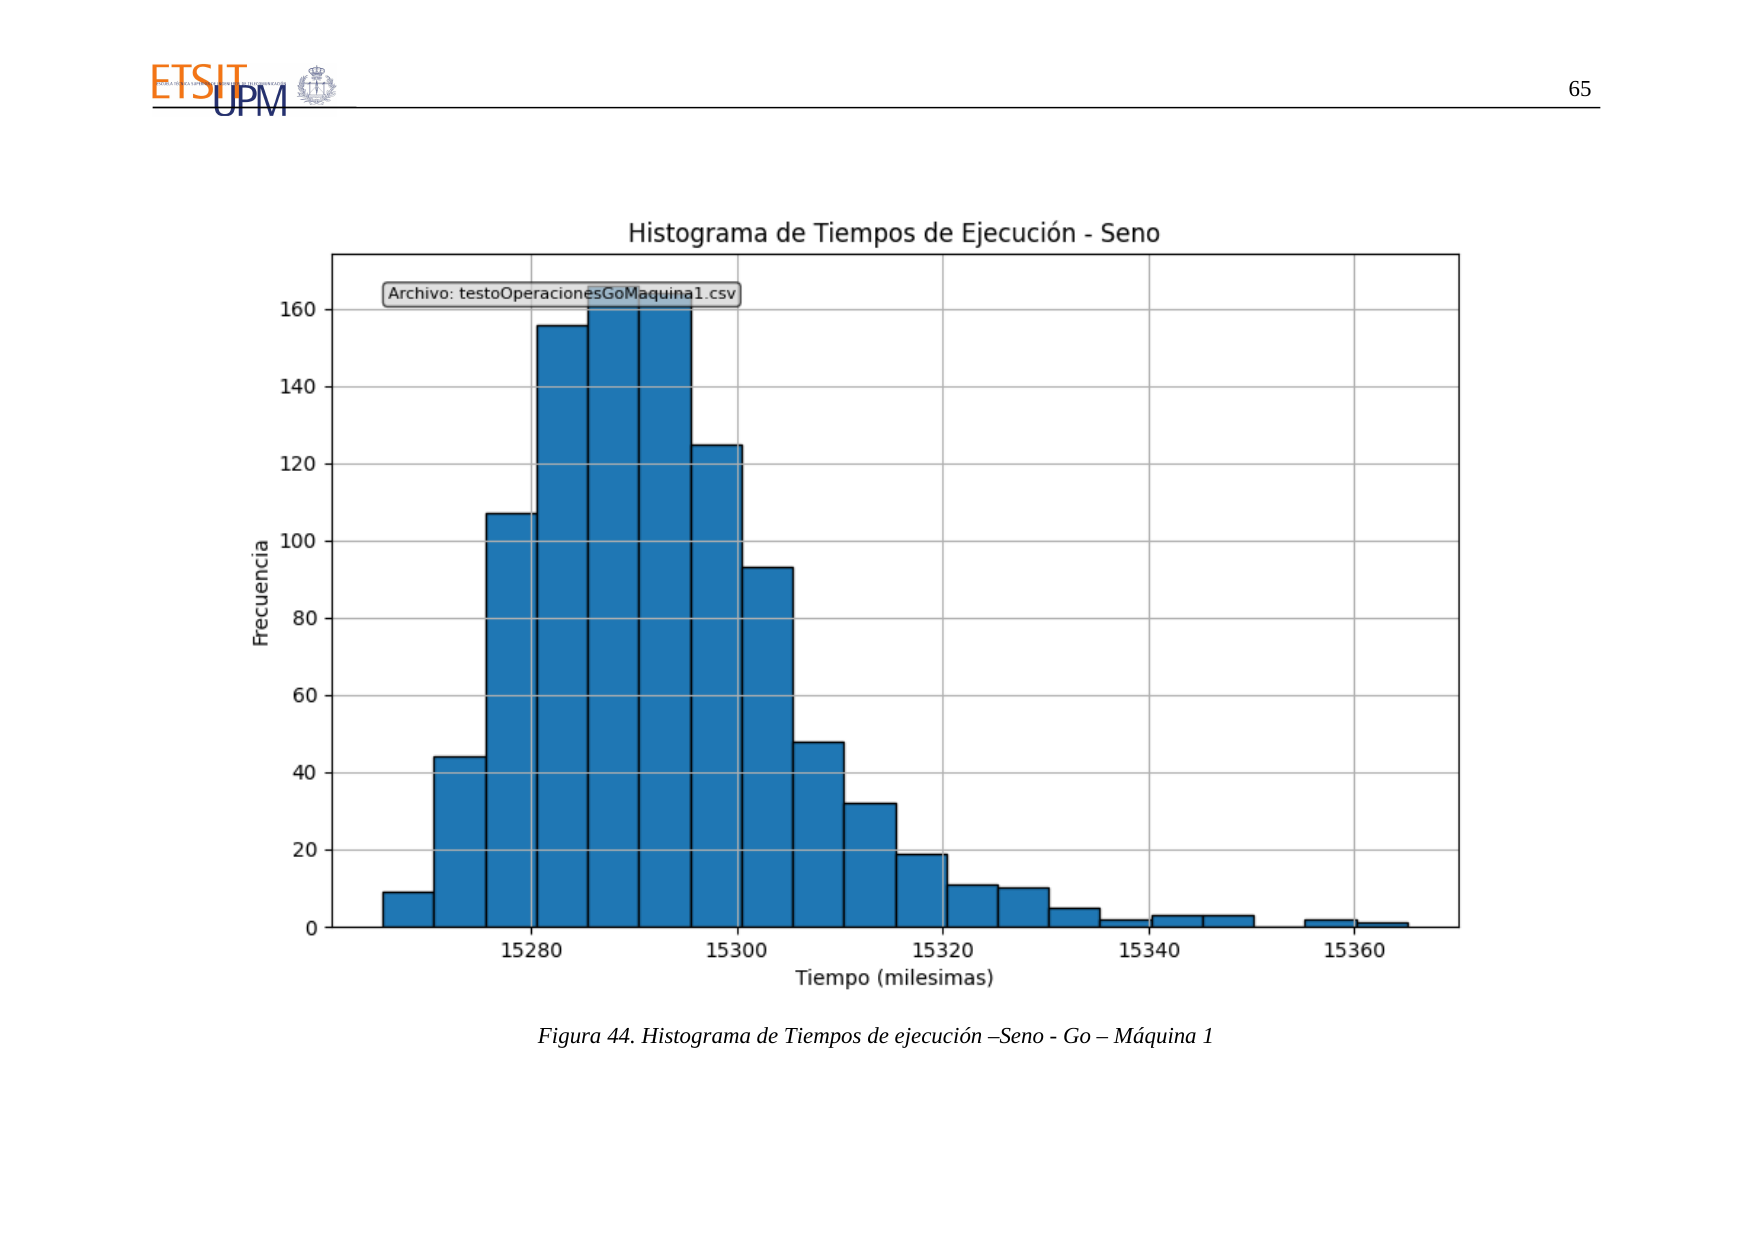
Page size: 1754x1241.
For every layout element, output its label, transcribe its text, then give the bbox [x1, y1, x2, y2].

picture [150, 150, 1604, 1023]
picture [151, 63, 338, 117]
text Figura 44. Histograma de Tiempos de ejecución –Seno - Go – Máquina 1 [150, 1023, 1604, 1049]
